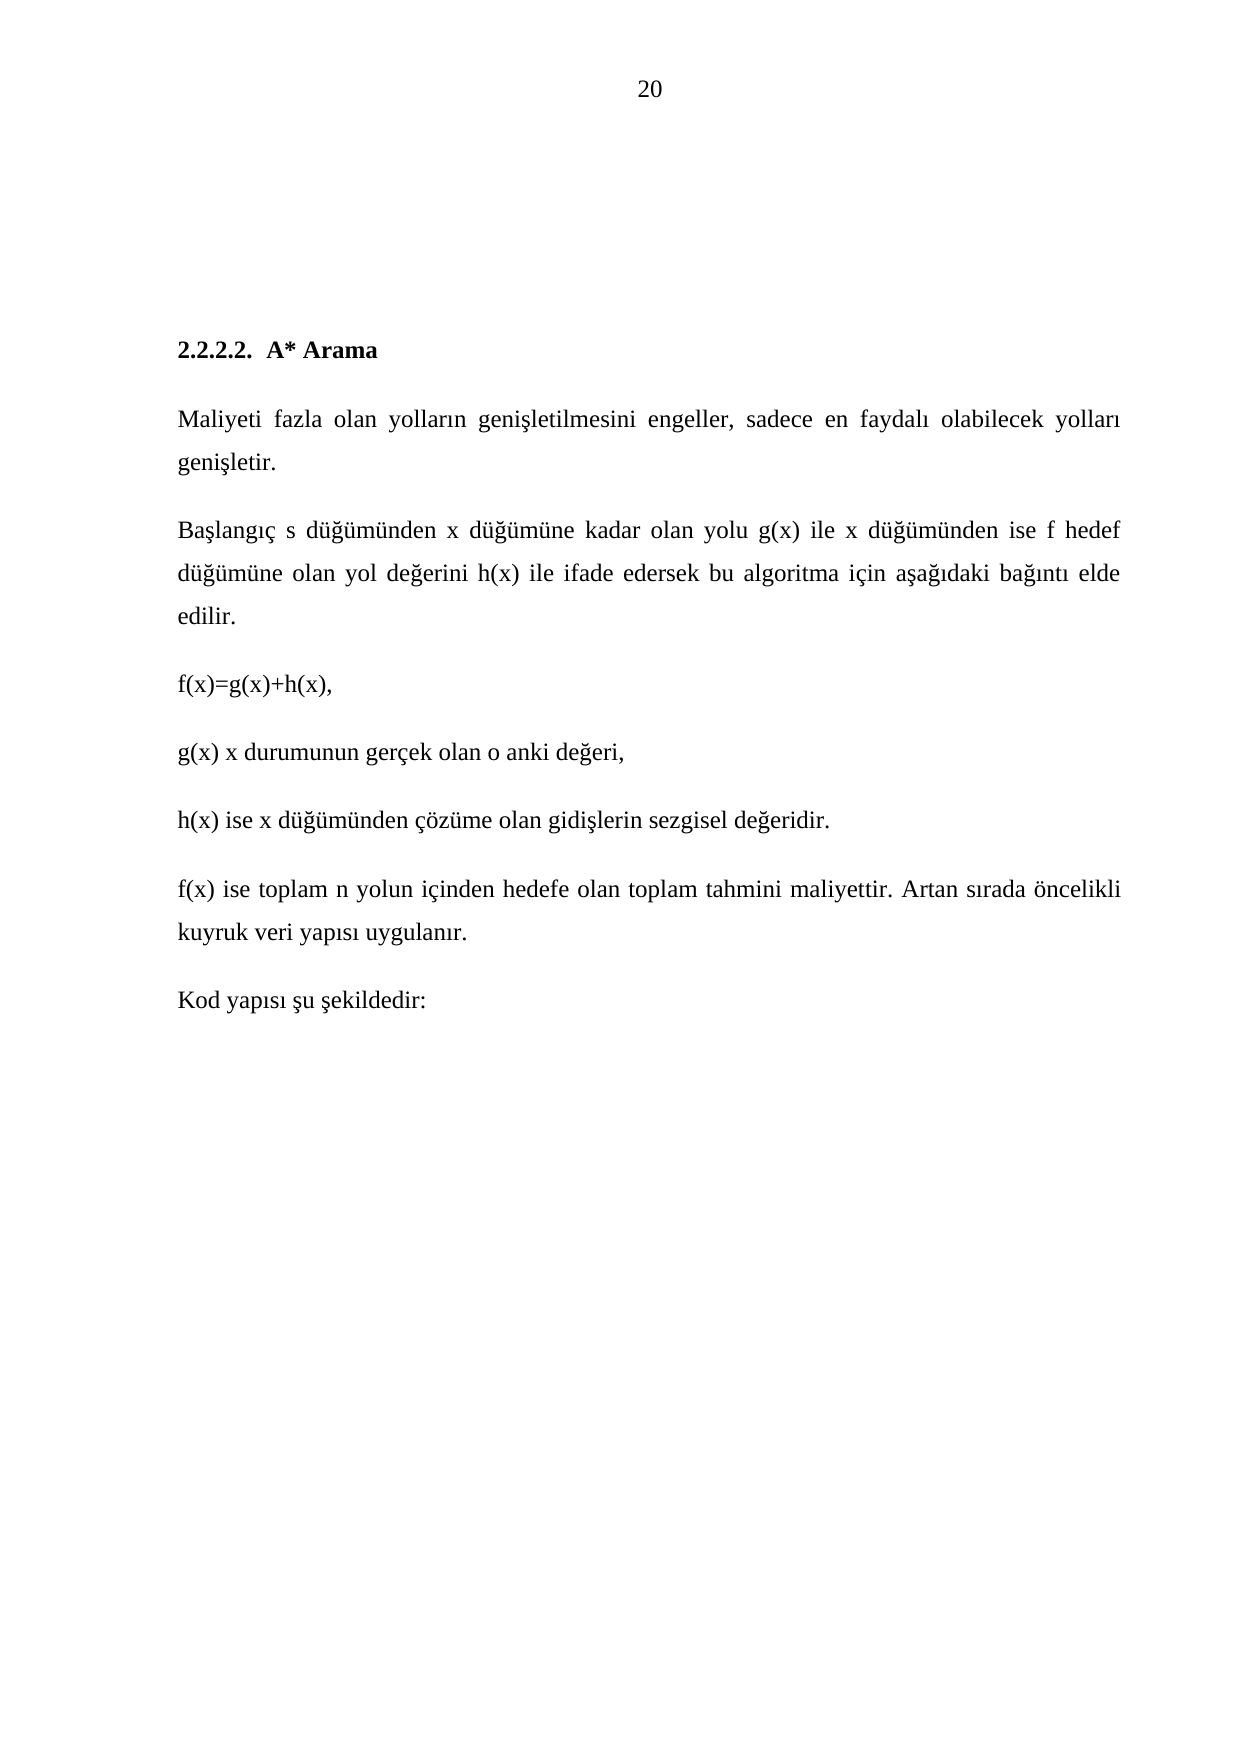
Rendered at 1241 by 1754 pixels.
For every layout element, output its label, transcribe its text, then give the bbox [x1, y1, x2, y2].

text Kod yapısı şu şekildedir: [177, 985, 1122, 1014]
text Maliyeti fazla olan yolların genişletilmesini engeller, sadece en faydalı olabilecek yolları genişletir. [177, 404, 1122, 476]
text Başlangıç s düğümünden x düğümüne kadar olan yolu g(x) ile x düğümünden ise f hedef düğümüne olan yol değerini h(x) ile ifade edersek bu algoritma için aşağıdaki bağıntı elde edilir. [177, 515, 1122, 630]
text f(x)=g(x)+h(x), [177, 669, 1122, 698]
text g(x) x durumunun gerçek olan o anki değeri, [177, 737, 1122, 766]
text h(x) ise x düğümünden çözüme olan gidişlerin sezgisel değeridir. [177, 806, 1122, 834]
text f(x) ise toplam n yolun içinden hedefe olan toplam tahmini maliyettir. Artan sırada öncelikli kuyruk veri yapısı uygulanır. [177, 874, 1122, 946]
list A* Arama [177, 336, 1122, 364]
